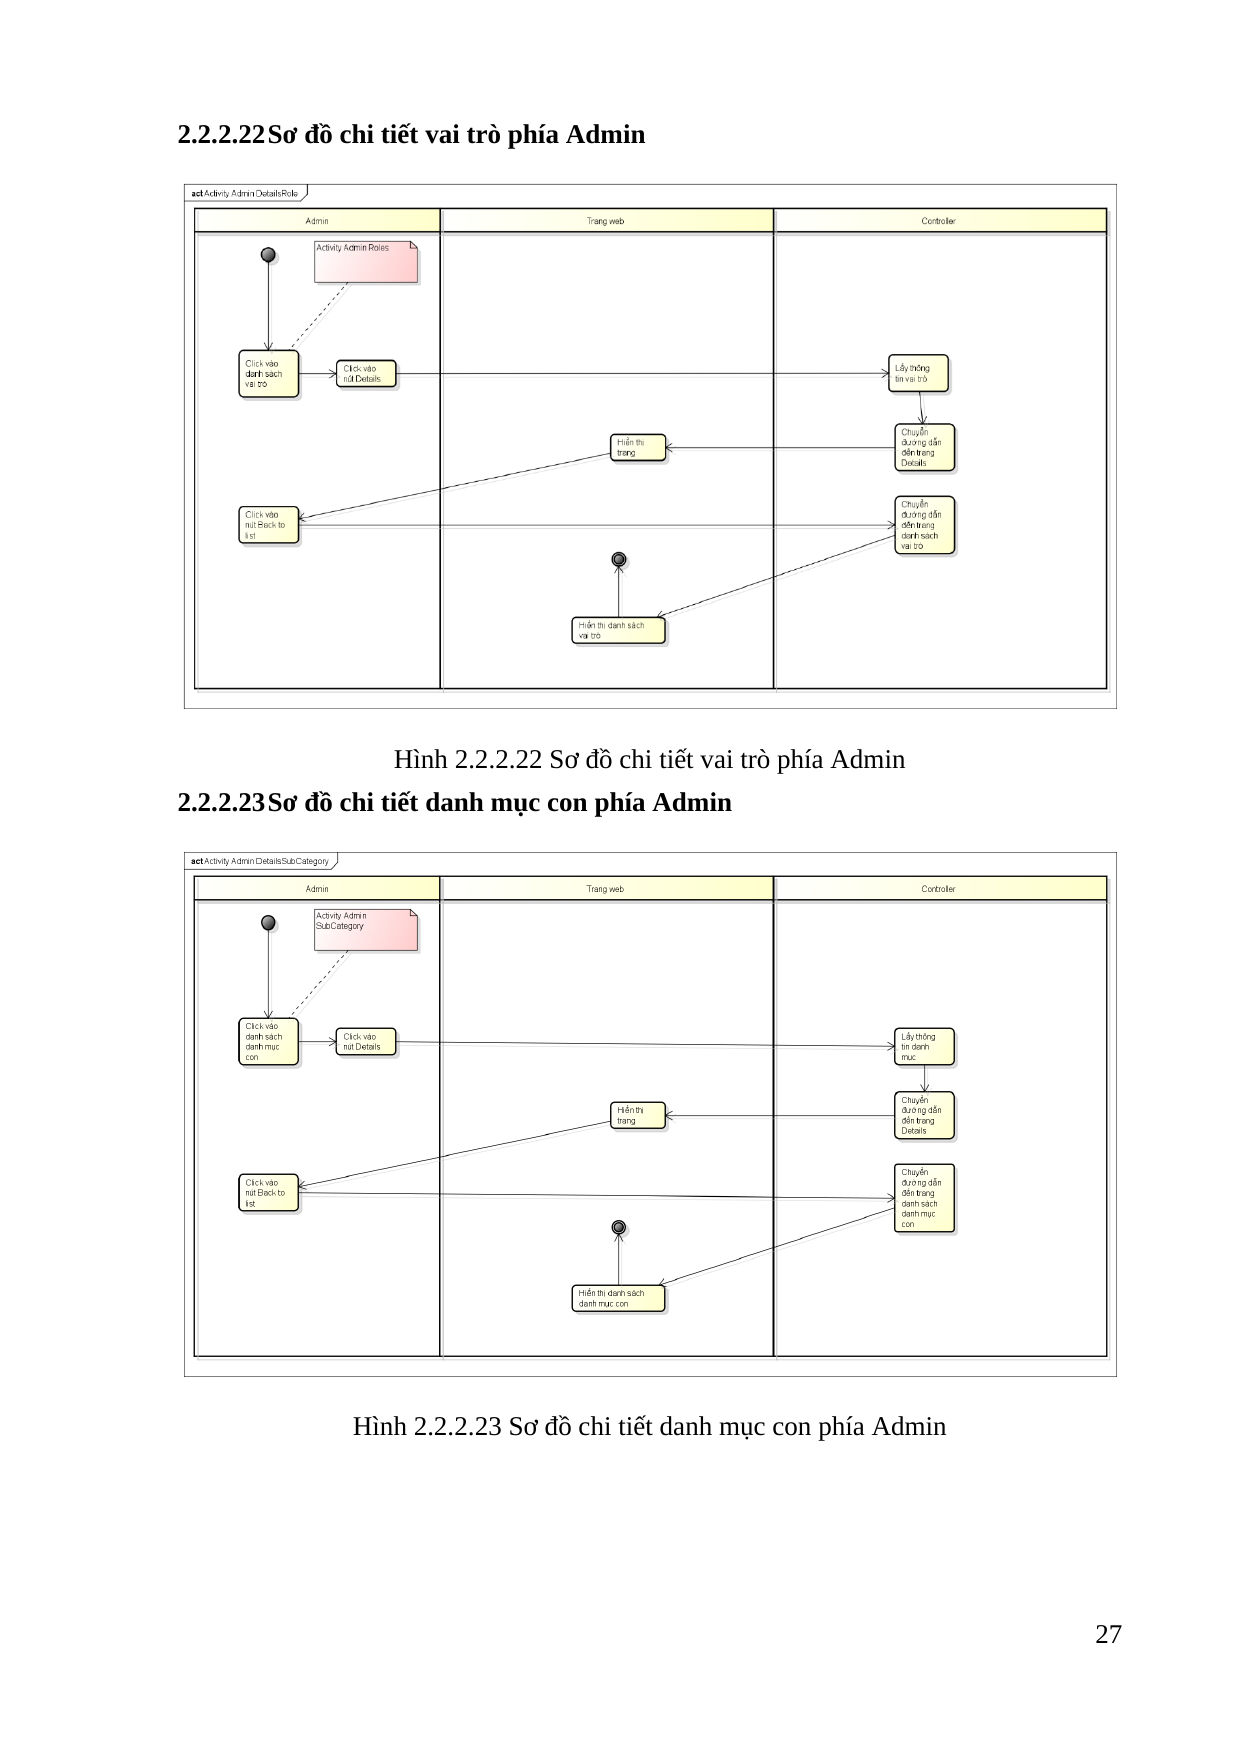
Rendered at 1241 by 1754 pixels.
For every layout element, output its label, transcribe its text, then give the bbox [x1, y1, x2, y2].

subtitle Sơ đồ chi tiết danh mục con phía Admin [177, 786, 1122, 817]
text Hình 2.2.2.23 Sơ đồ chi tiết danh mục con phía Admin [177, 1410, 1122, 1441]
text Hình 2.2.2.22 Sơ đồ chi tiết vai trò phía Admin [177, 743, 1122, 774]
subtitle Sơ đồ chi tiết vai trò phía Admin [177, 118, 1122, 149]
picture [177, 177, 1123, 715]
picture [177, 845, 1123, 1383]
